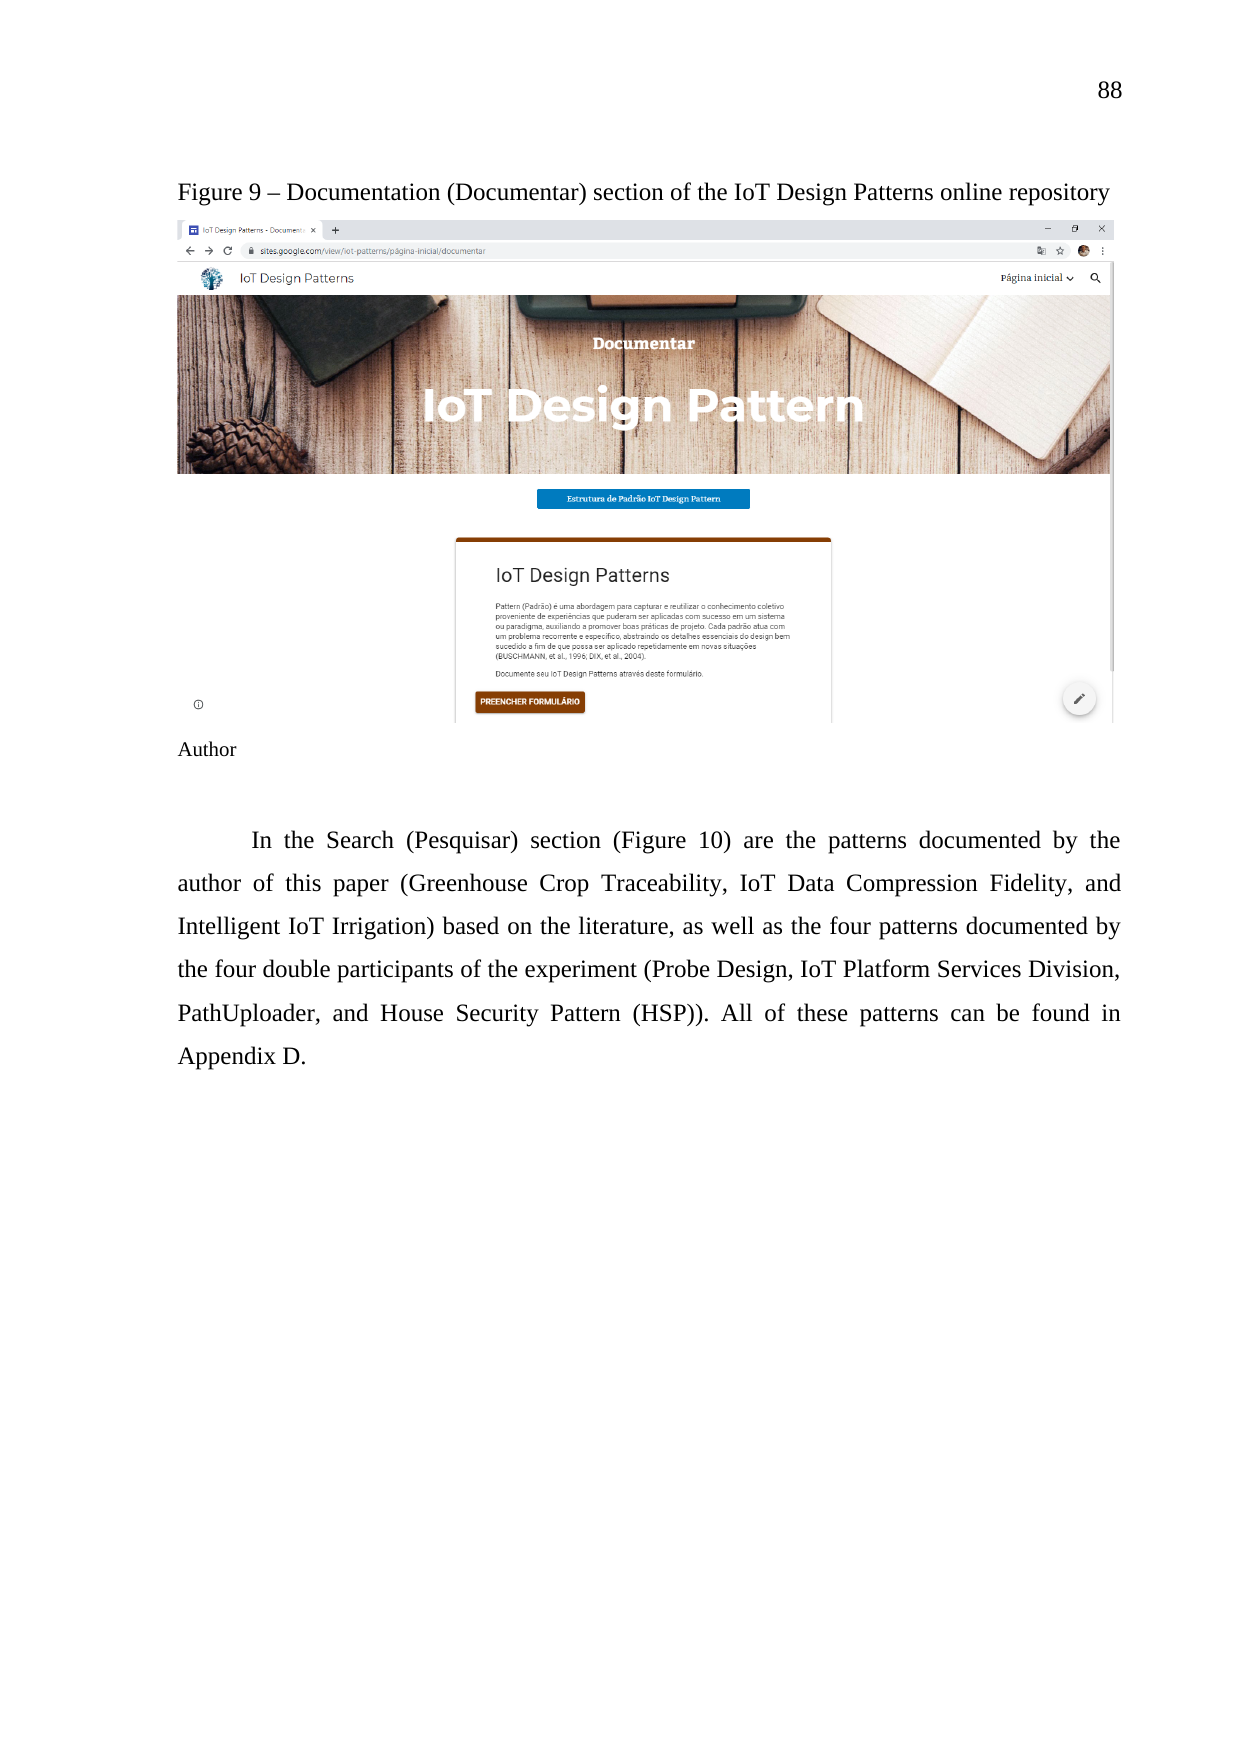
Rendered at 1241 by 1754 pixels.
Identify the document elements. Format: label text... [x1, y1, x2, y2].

text In the Search (Pesquisar) section (Figure 10) are the patterns documented by the author of this paper (Greenhouse Crop Traceability, IoT Data Compression Fidelity, and Intelligent IoT Irrigation) based on the literature, as well as the four patterns documented by the four double participants of the experiment (Probe Design, IoT Platform Services Division, PathUploader, and House Security Pattern (HSP)). All of these patterns can be found in Appendix D. [177, 825, 1122, 1069]
text Author [177, 737, 1122, 761]
picture [177, 220, 1114, 723]
